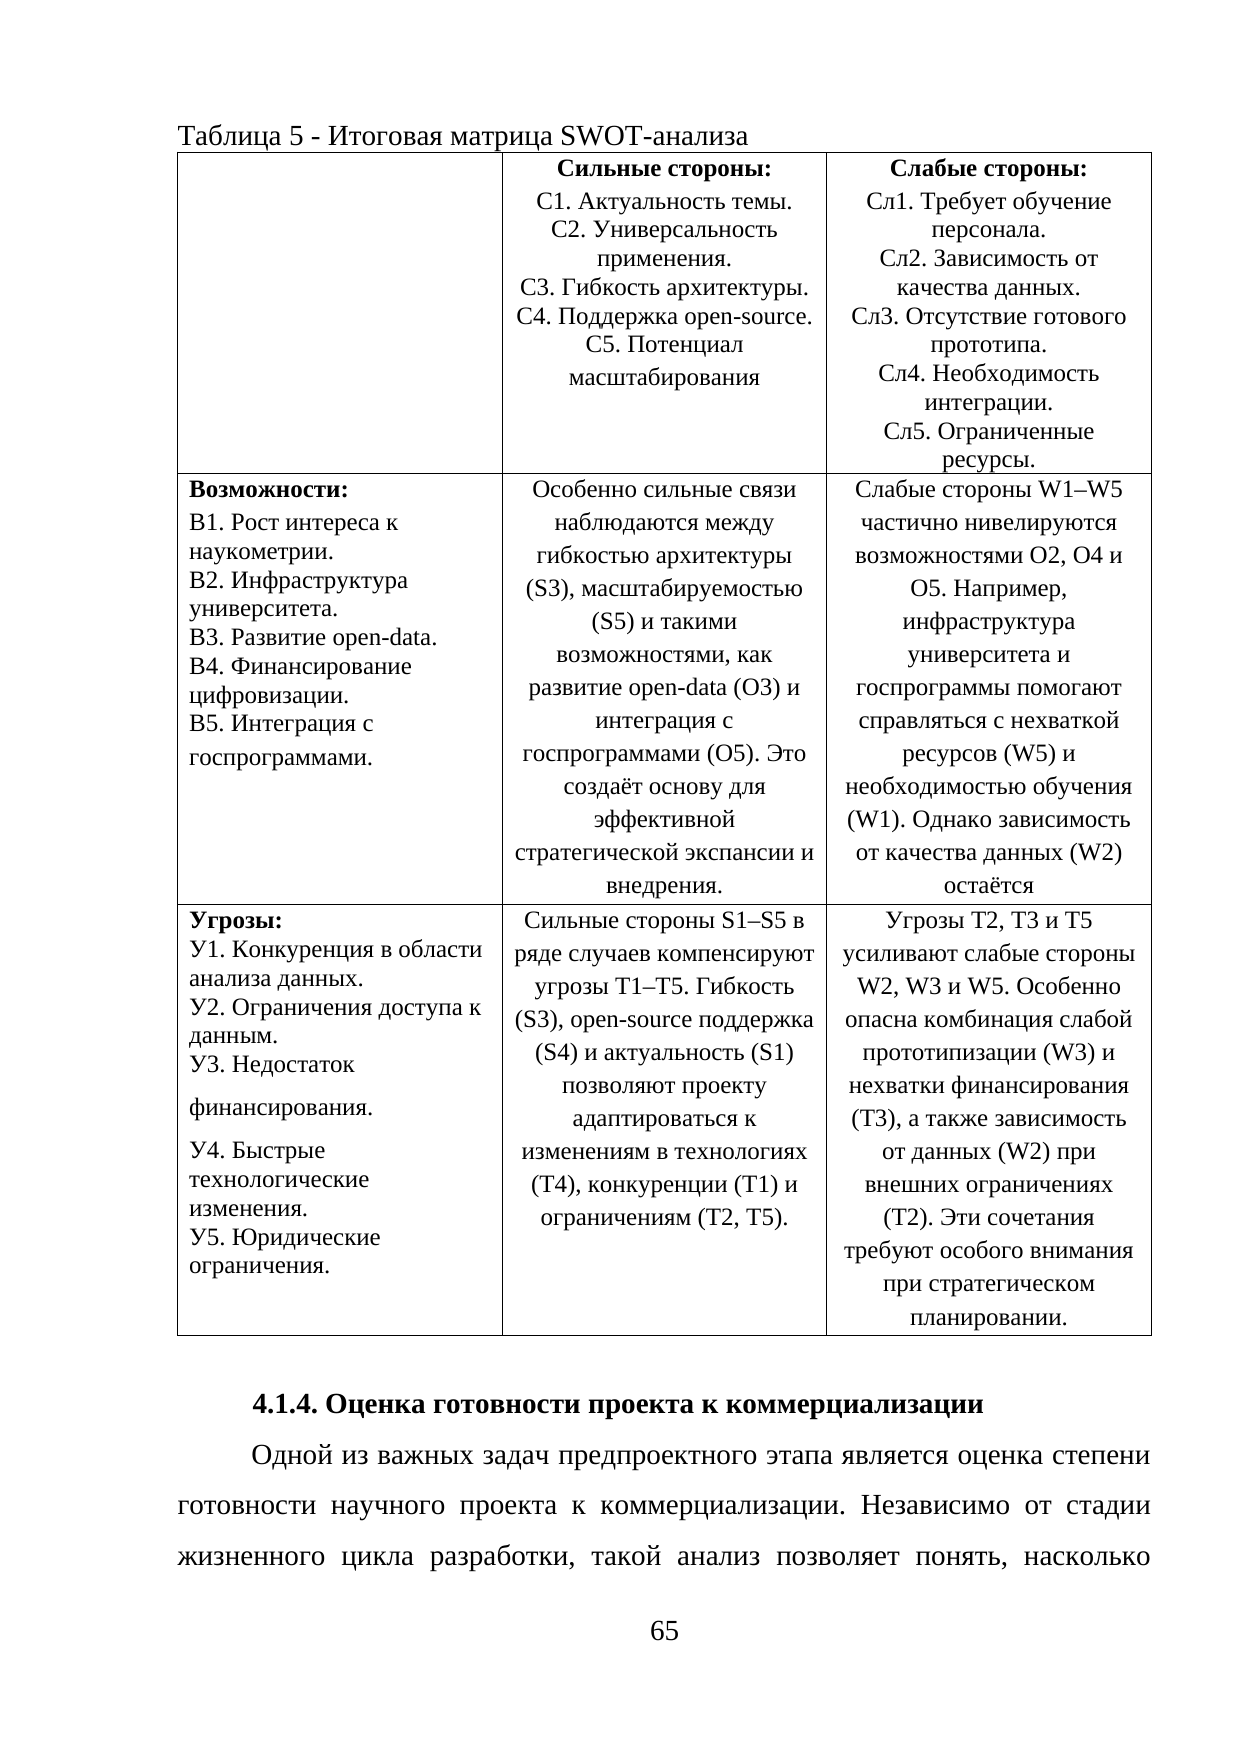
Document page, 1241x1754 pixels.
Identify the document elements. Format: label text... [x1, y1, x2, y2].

table_header Слабые стороны: Сл1. Требует обучение персонала. Сл2. Зависимость от качества данных. Сл3. Отсутствие готового прототипа. Сл4. Необходимость интеграции. Сл5. Ограниченные ресурсы. [827, 153, 1151, 473]
table_cell Слабые стороны W1–W5 частично нивелируются возможностями O2, O4 и O5. Например, инфраструктура университета и госпрограммы помогают справляться с нехваткой ресурсов (W5) и необходимостью обучения (W1). Однако зависимость от качества данных (W2) остаётся [827, 474, 1151, 904]
table_cell Особенно сильные связи наблюдаются между гибкостью архитектуры (S3), масштабируемостью (S5) и такими возможностями, как развитие open-data (O3) и интеграция с госпрограммами (O5). Это создаёт основу для эффективной стратегической экспансии и внедрения. [503, 474, 826, 904]
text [177, 1437, 1152, 1571]
table_cell Сильные стороны S1–S5 в ряде случаев компенсируют угрозы T1–T5. Гибкость (S3), open-source поддержка (S4) и актуальность (S1) позволяют проекту адаптироваться к изменениям в технологиях (T4), конкуренции (T1) и ограничениям (T2, T5). [503, 905, 826, 1335]
text Таблица 5 - Итоговая матрица SWOT-анализа [177, 118, 1152, 152]
table_cell Угрозы: У1. Конкуренция в области анализа данных. У2. Ограничения доступа к данным. У3. Недостаток финансирования. У4. Быстрые технологические изменения. У5. Юридические ограничения. [178, 905, 502, 1335]
list Оценка готовности проекта к коммерциализации [252, 1387, 1152, 1420]
table_header [178, 153, 502, 473]
table_header Сильные стороны: C1. Актуальность темы. C2. Универсальность применения. C3. Гибкость архитектуры. C4. Поддержка open-source. С5. Потенциал масштабирования [503, 153, 826, 473]
table_cell Угрозы T2, T3 и T5 усиливают слабые стороны W2, W3 и W5. Особенно опасна комбинация слабой прототипизации (W3) и нехватки финансирования (T3), а также зависимость от данных (W2) при внешних ограничениях (T2). Эти сочетания требуют особого внимания при стратегическом планировании. [827, 905, 1151, 1335]
table_cell Возможности: B1. Рост интереса к наукометрии. B2. Инфраструктура университета. В3. Развитие open-data. В4. Финансирование цифровизации. В5. Интеграция с госпрограммами. [178, 474, 502, 904]
